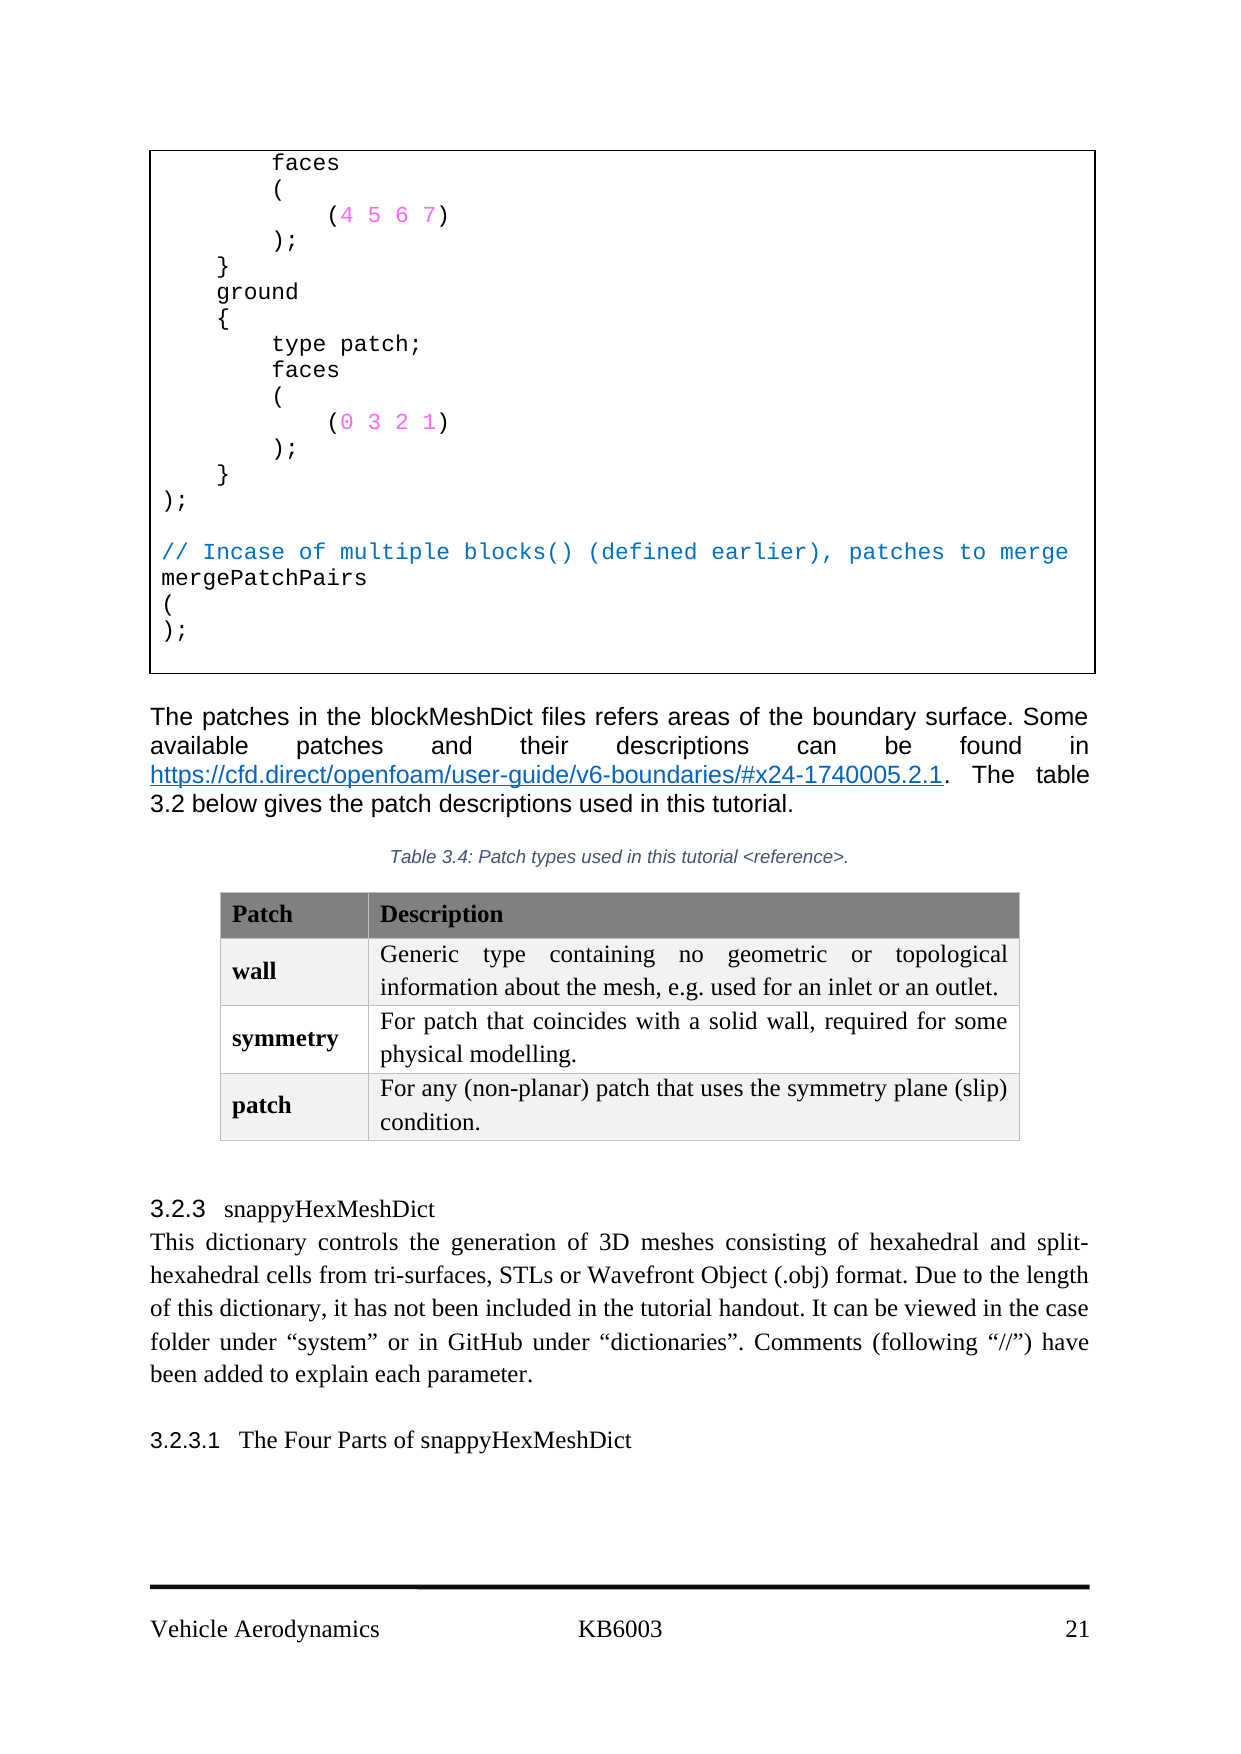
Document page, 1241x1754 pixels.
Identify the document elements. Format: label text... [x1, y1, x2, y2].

table_header Description [369, 893, 1019, 938]
table_cell For patch that coincides with a solid wall, required for some physical modelling. [369, 1006, 1019, 1072]
table_cell Generic type containing no geometric or topological information about the mesh, e.g. used for an inlet or an outlet. [369, 939, 1019, 1005]
table_cell symmetry [221, 1006, 368, 1072]
text This dictionary controls the generation of 3D meshes consisting of hexahedral and split-hexahedral cells from tri-surfaces, STLs or Wavefront Object (.obj) format. Due to the length of this dictionary, it has not been included in the tutorial handout. It can be viewed in the case folder under “system” or in GitHub under “dictionaries”. Comments (following “//”) have been added to explain each parameter. [150, 1227, 1090, 1388]
table_cell patch [221, 1074, 368, 1139]
text The patches in the blockMeshDict files refers areas of the boundary surface. Some available patches and their descriptions can be found in https://cfd.direct/openfoam/user-guide/v6-boundaries/#x24-1740005.2.1. The table 3.2 below gives the patch descriptions used in this tutorial. [150, 702, 1090, 817]
table_cell wall [221, 939, 368, 1005]
subtitle The Four Parts of snappyHexMeshDict [150, 1426, 1090, 1454]
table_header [151, 151, 1094, 673]
table_cell For any (non-planar) patch that uses the symmetry plane (slip) condition. [369, 1074, 1019, 1139]
table_header Patch [221, 893, 368, 938]
subtitle snappyHexMeshDict [150, 1194, 1090, 1223]
